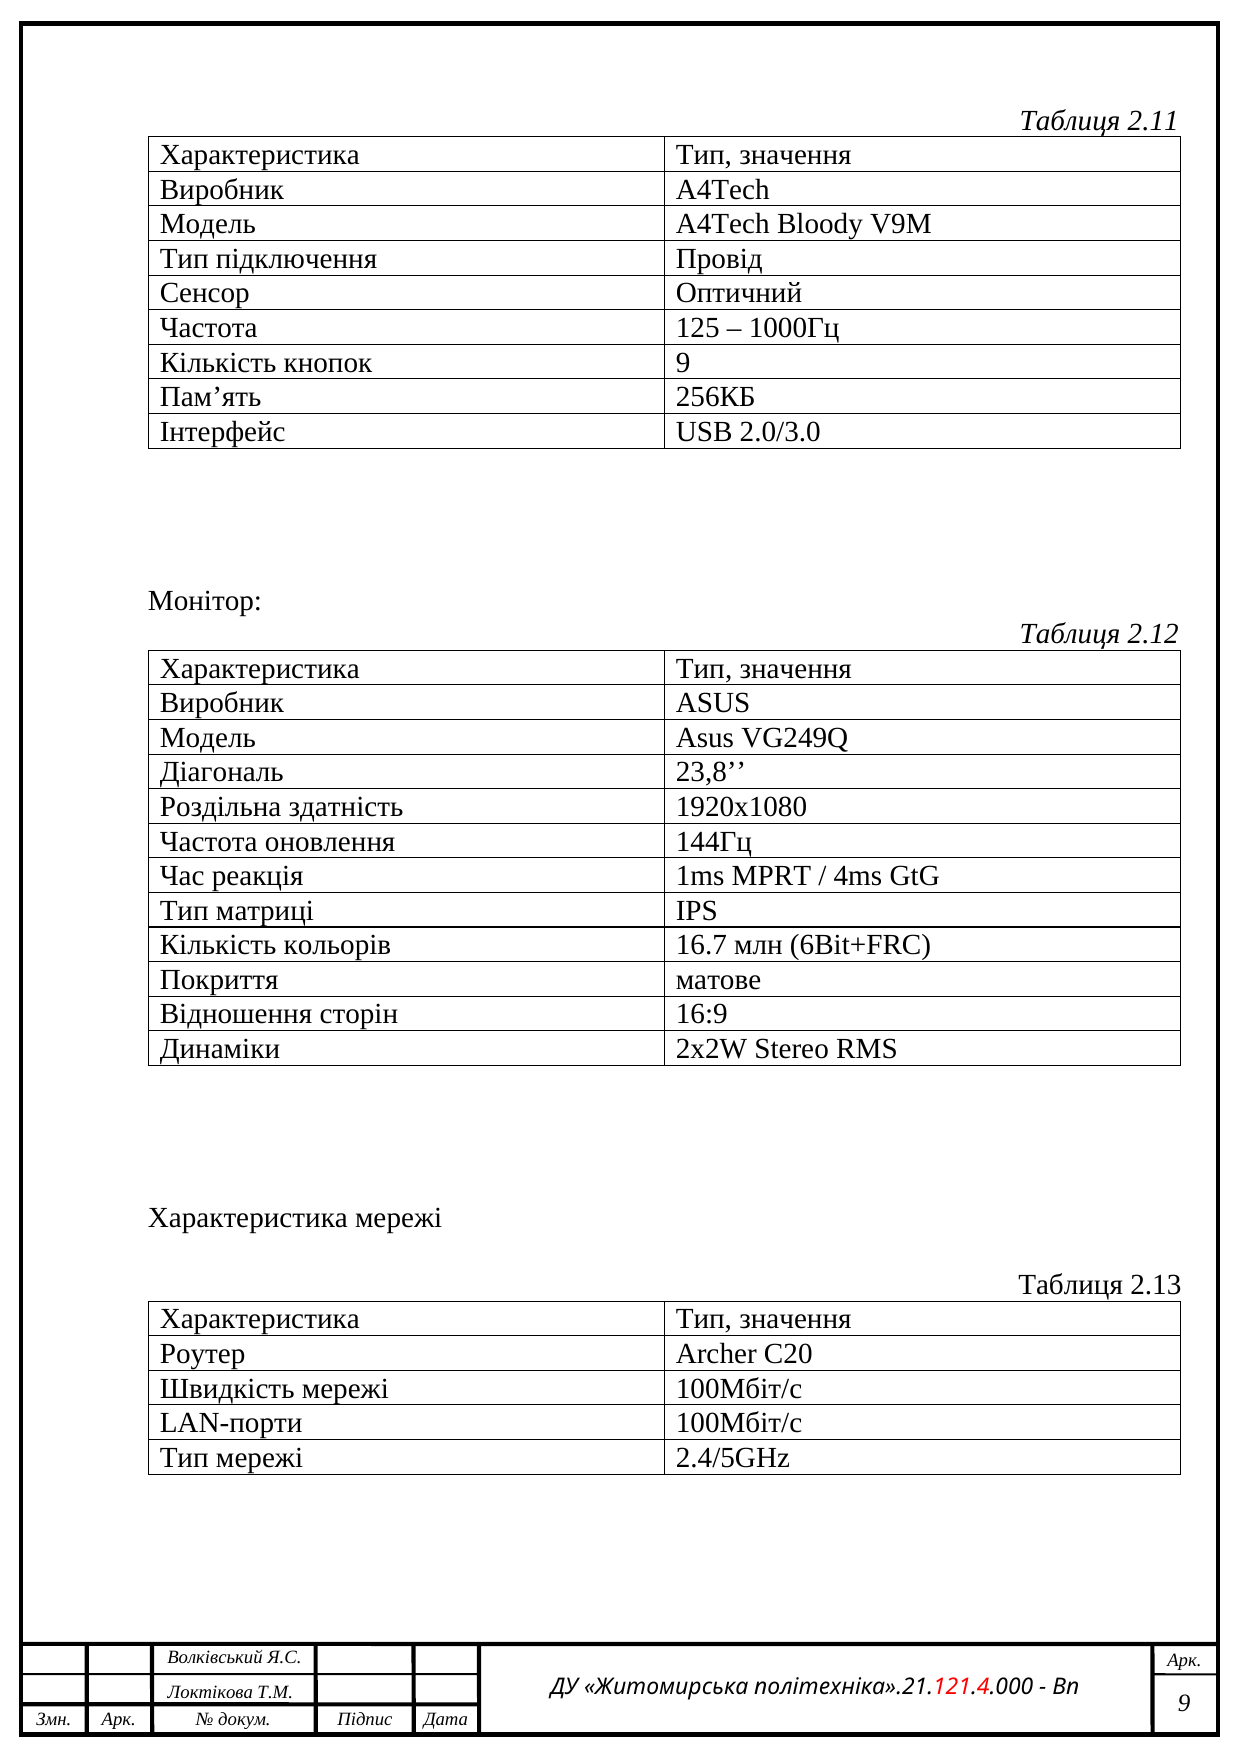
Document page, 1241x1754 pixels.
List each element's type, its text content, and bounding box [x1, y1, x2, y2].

table_cell Archer C20 [665, 1336, 1180, 1370]
table_cell Роздільна здатність [149, 789, 664, 823]
table_cell 100Мбіт/с [665, 1371, 1180, 1404]
table_cell Памʼять [149, 379, 664, 413]
text Таблиця 2.11 [148, 103, 1181, 136]
table_cell Інтерфейс [149, 414, 664, 447]
table_cell 23,8’’ [665, 755, 1180, 788]
table_cell LAN-порти [149, 1405, 664, 1439]
text Таблиця 2.12 [148, 616, 1181, 650]
table_cell Тип матриці [149, 893, 664, 926]
table_cell Виробник [149, 685, 664, 719]
text Характеристика мережі [148, 1200, 1181, 1233]
table_cell 16.7 млн (6Bit+FRC) [665, 928, 1180, 961]
table_cell Частота [149, 310, 664, 344]
table_cell USB 2.0/3.0 [665, 414, 1180, 447]
table_header Тип, значення [665, 1302, 1180, 1335]
table_cell Кількість кольорів [149, 928, 664, 961]
table_cell Тип мережі [149, 1440, 664, 1473]
table_cell 9 [665, 345, 1180, 378]
table_cell матове [665, 962, 1180, 996]
table_cell Кількість кнопок [149, 345, 664, 378]
table_cell 125 – 1000Гц [665, 310, 1180, 344]
table_cell Asus VG249Q [665, 720, 1180, 753]
table_cell 1920х1080 [665, 789, 1180, 823]
table_cell 16:9 [665, 997, 1180, 1030]
table_cell Модель [149, 206, 664, 240]
table_cell 2.4/5GHz [665, 1440, 1180, 1473]
table_header Тип, значення [665, 137, 1180, 171]
table_cell Тип підключення [149, 241, 664, 274]
table_header Характеристика [149, 1302, 664, 1335]
table_cell Сенсор [149, 276, 664, 309]
table_cell 100Мбіт/с [665, 1405, 1180, 1439]
table_cell Динаміки [149, 1031, 664, 1065]
table_cell Швидкість мережі [149, 1371, 664, 1404]
table_cell 2х2W Stereo RMS [665, 1031, 1180, 1065]
table_cell Роутер [149, 1336, 664, 1370]
table_cell Модель [149, 720, 664, 753]
table_cell IPS [665, 893, 1180, 926]
text Таблиця 2.13 [148, 1267, 1181, 1301]
table_cell Оптичний [665, 276, 1180, 309]
table_cell A4Tech Bloody V9M [665, 206, 1180, 240]
table_header Характеристика [149, 651, 664, 684]
table_cell 144Гц [665, 824, 1180, 857]
table_cell Виробник [149, 172, 664, 205]
table_header Характеристика [149, 137, 664, 171]
table_cell 256КБ [665, 379, 1180, 413]
table_cell A4Tech [665, 172, 1180, 205]
table_cell Відношення сторін [149, 997, 664, 1030]
table_cell Час реакція [149, 858, 664, 892]
text Монітор: [148, 583, 1181, 616]
table_cell Покриття [149, 962, 664, 996]
table_cell Діагональ [149, 755, 664, 788]
table_header Тип, значення [665, 651, 1180, 684]
table_cell Провід [665, 241, 1180, 274]
table_cell 1ms MPRT / 4ms GtG [665, 858, 1180, 892]
table_cell ASUS [665, 685, 1180, 719]
table_cell Частота оновлення [149, 824, 664, 857]
